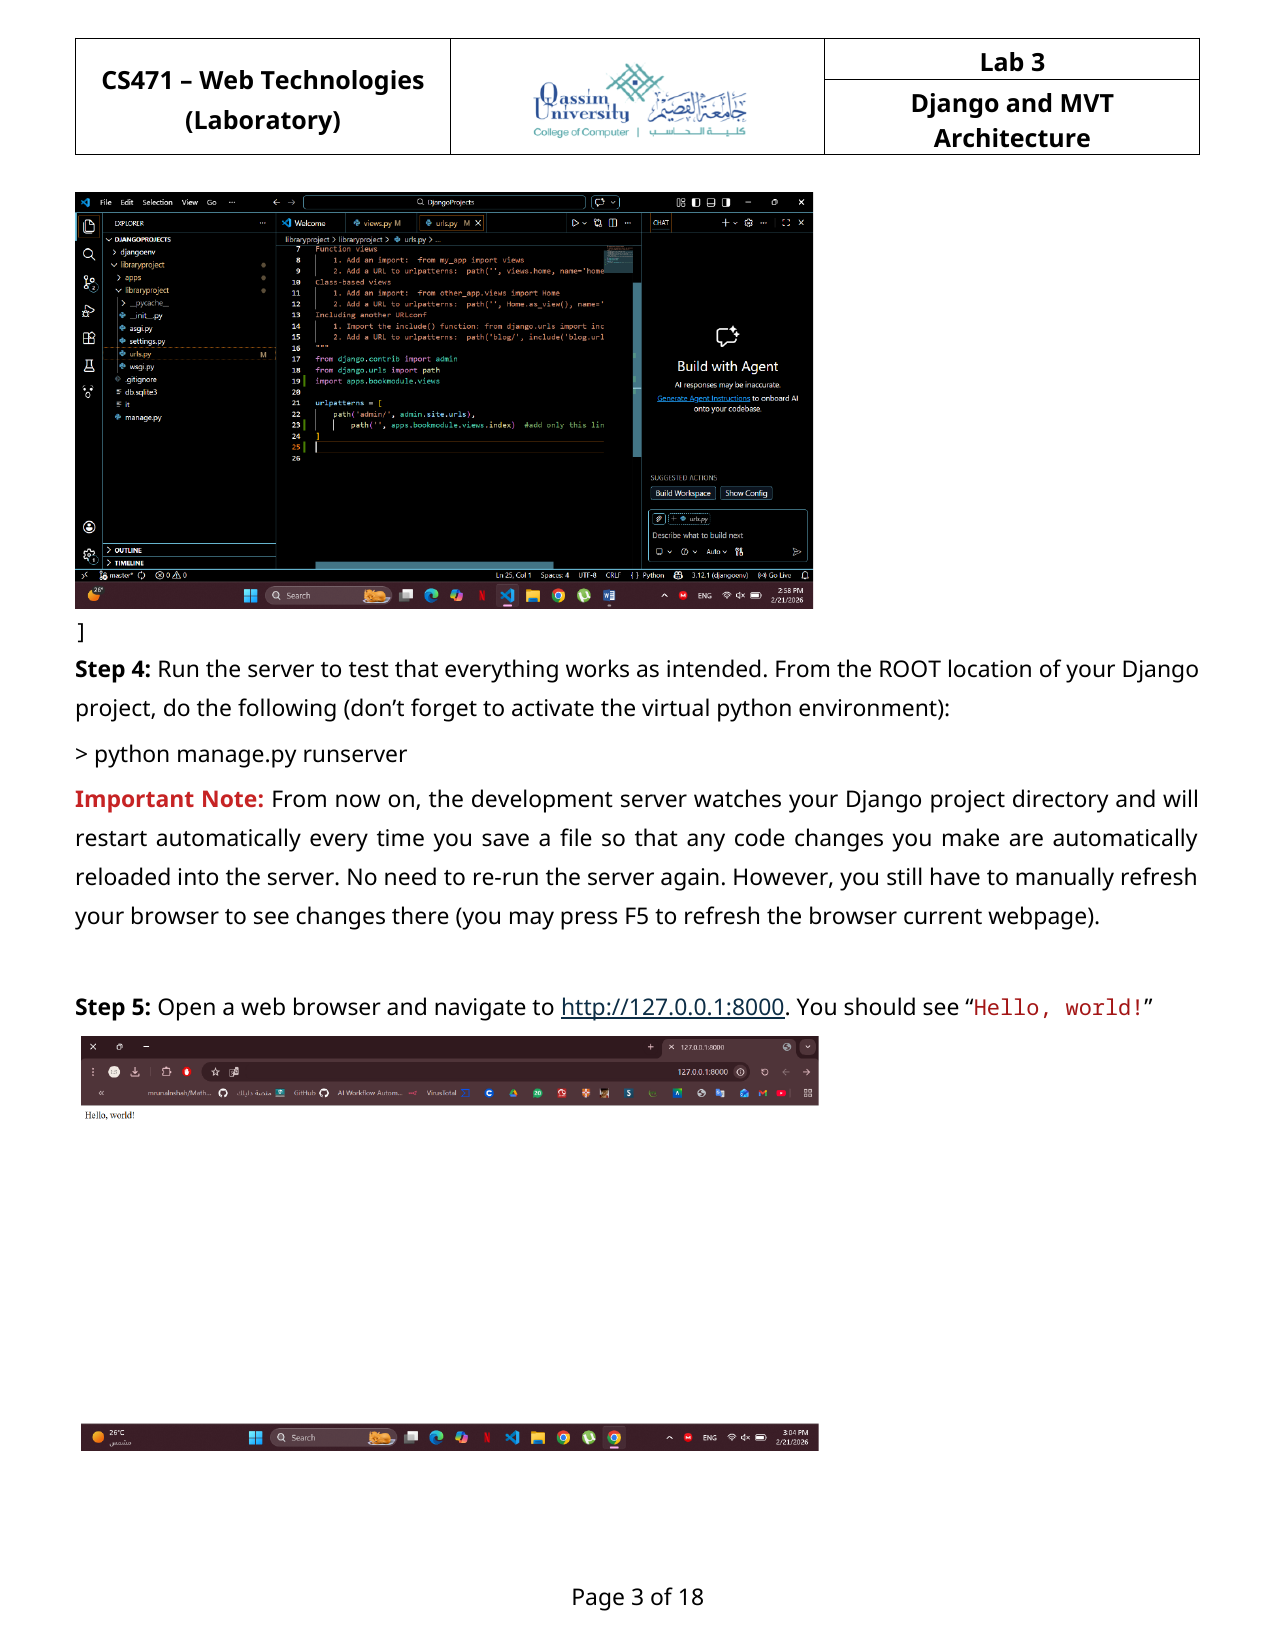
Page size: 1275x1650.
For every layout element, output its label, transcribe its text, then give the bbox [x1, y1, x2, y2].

picture [81, 1036, 819, 1451]
text Step 4: Run the server to test that everything works as intended. From the ROOT location of your Django project, do the following (don’t forget to activate the virtual python environment): [75, 653, 1200, 723]
picture [524, 52, 751, 147]
picture [75, 192, 814, 609]
text ] [75, 616, 1200, 646]
text > python manage.py runserver [75, 737, 1200, 769]
text Step 5: Open a web browser and navigate to http://127.0.0.1:8000. You should see “Hello, world!” [75, 991, 1200, 1022]
text Important Note: From now on, the development server watches your Django project directory and will restart automatically every time you save a file so that any code changes you make are automatically reloaded into the server. No need to re-run the server again. However, you still have to manually refresh your browser to see changes there (you may press F5 to refresh the browser current webpage). [75, 783, 1200, 931]
